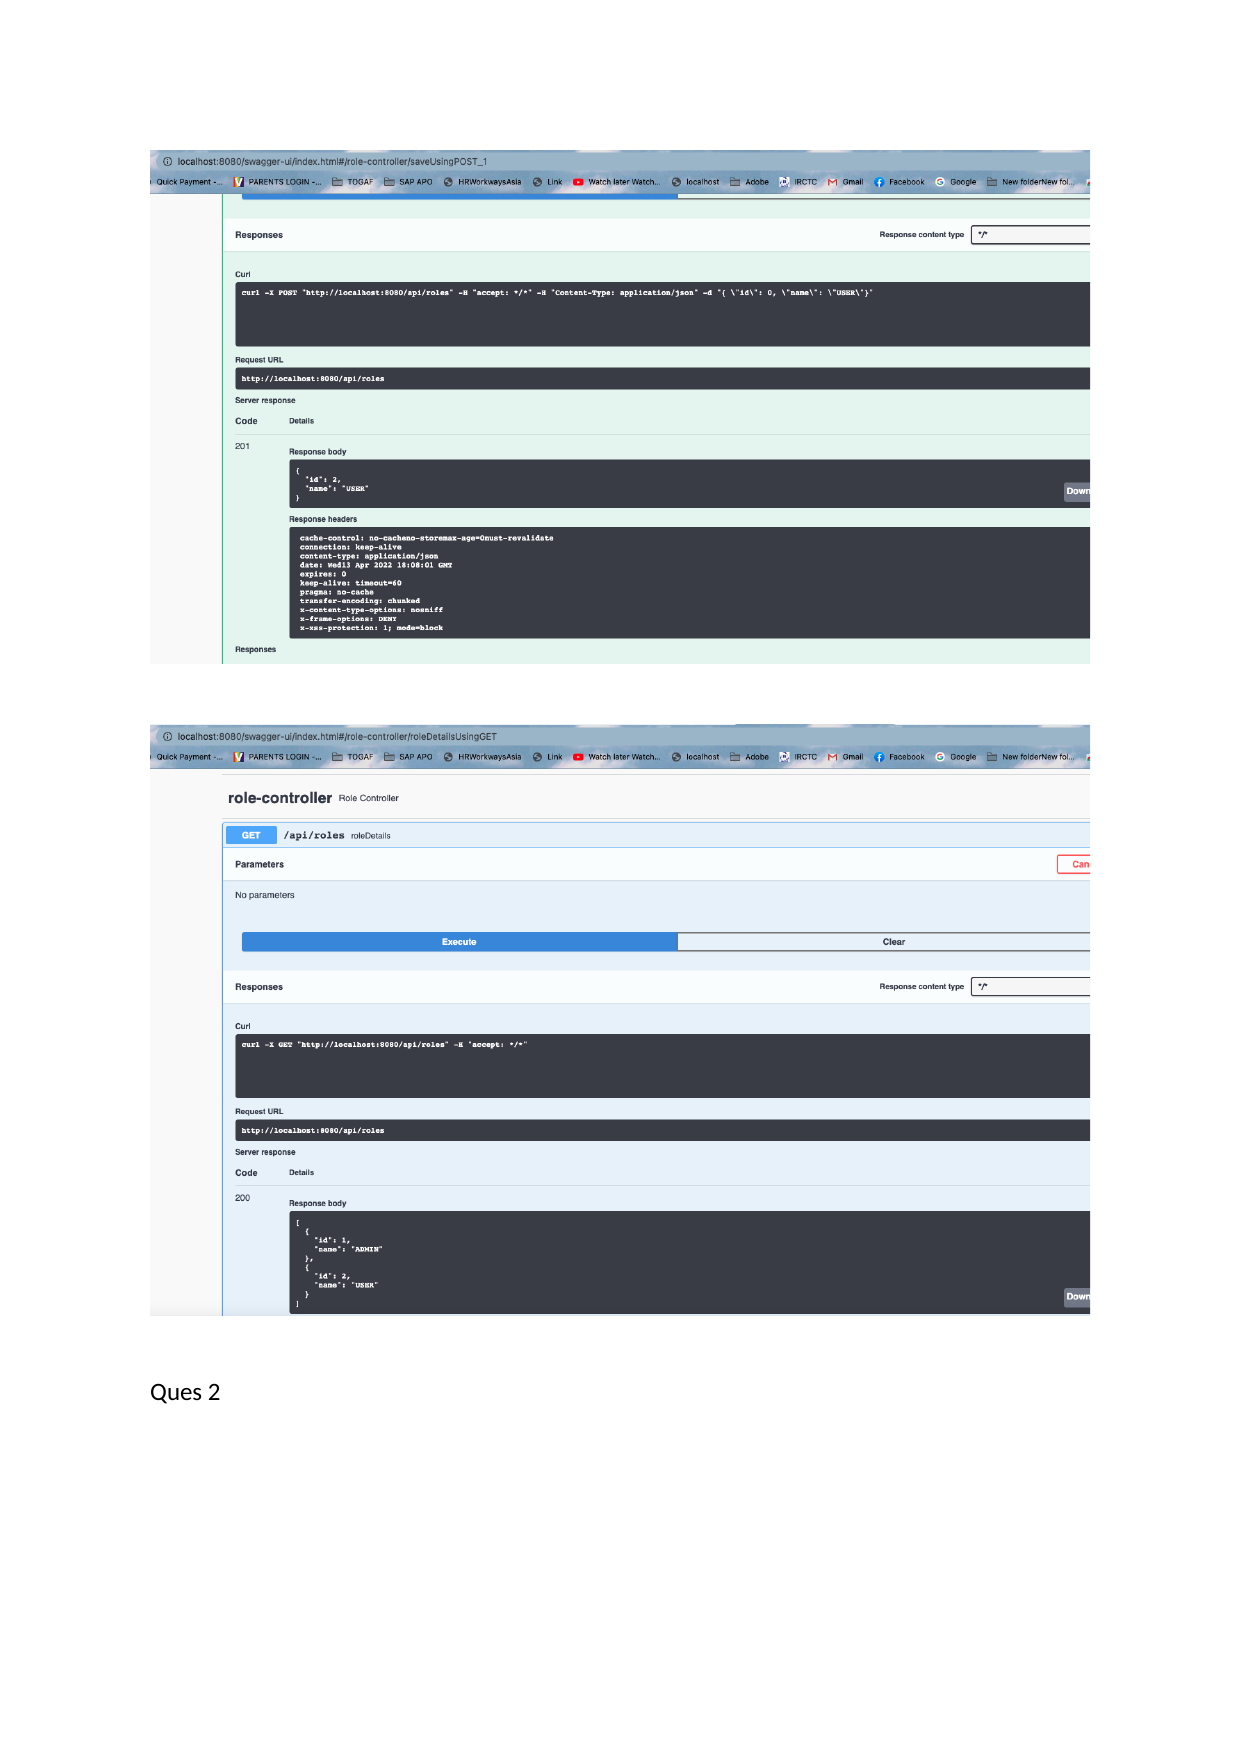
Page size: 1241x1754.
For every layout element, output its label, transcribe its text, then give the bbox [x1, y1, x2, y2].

picture [150, 724, 1091, 1316]
picture [150, 150, 1091, 664]
text Ques 2 [150, 1376, 1090, 1407]
